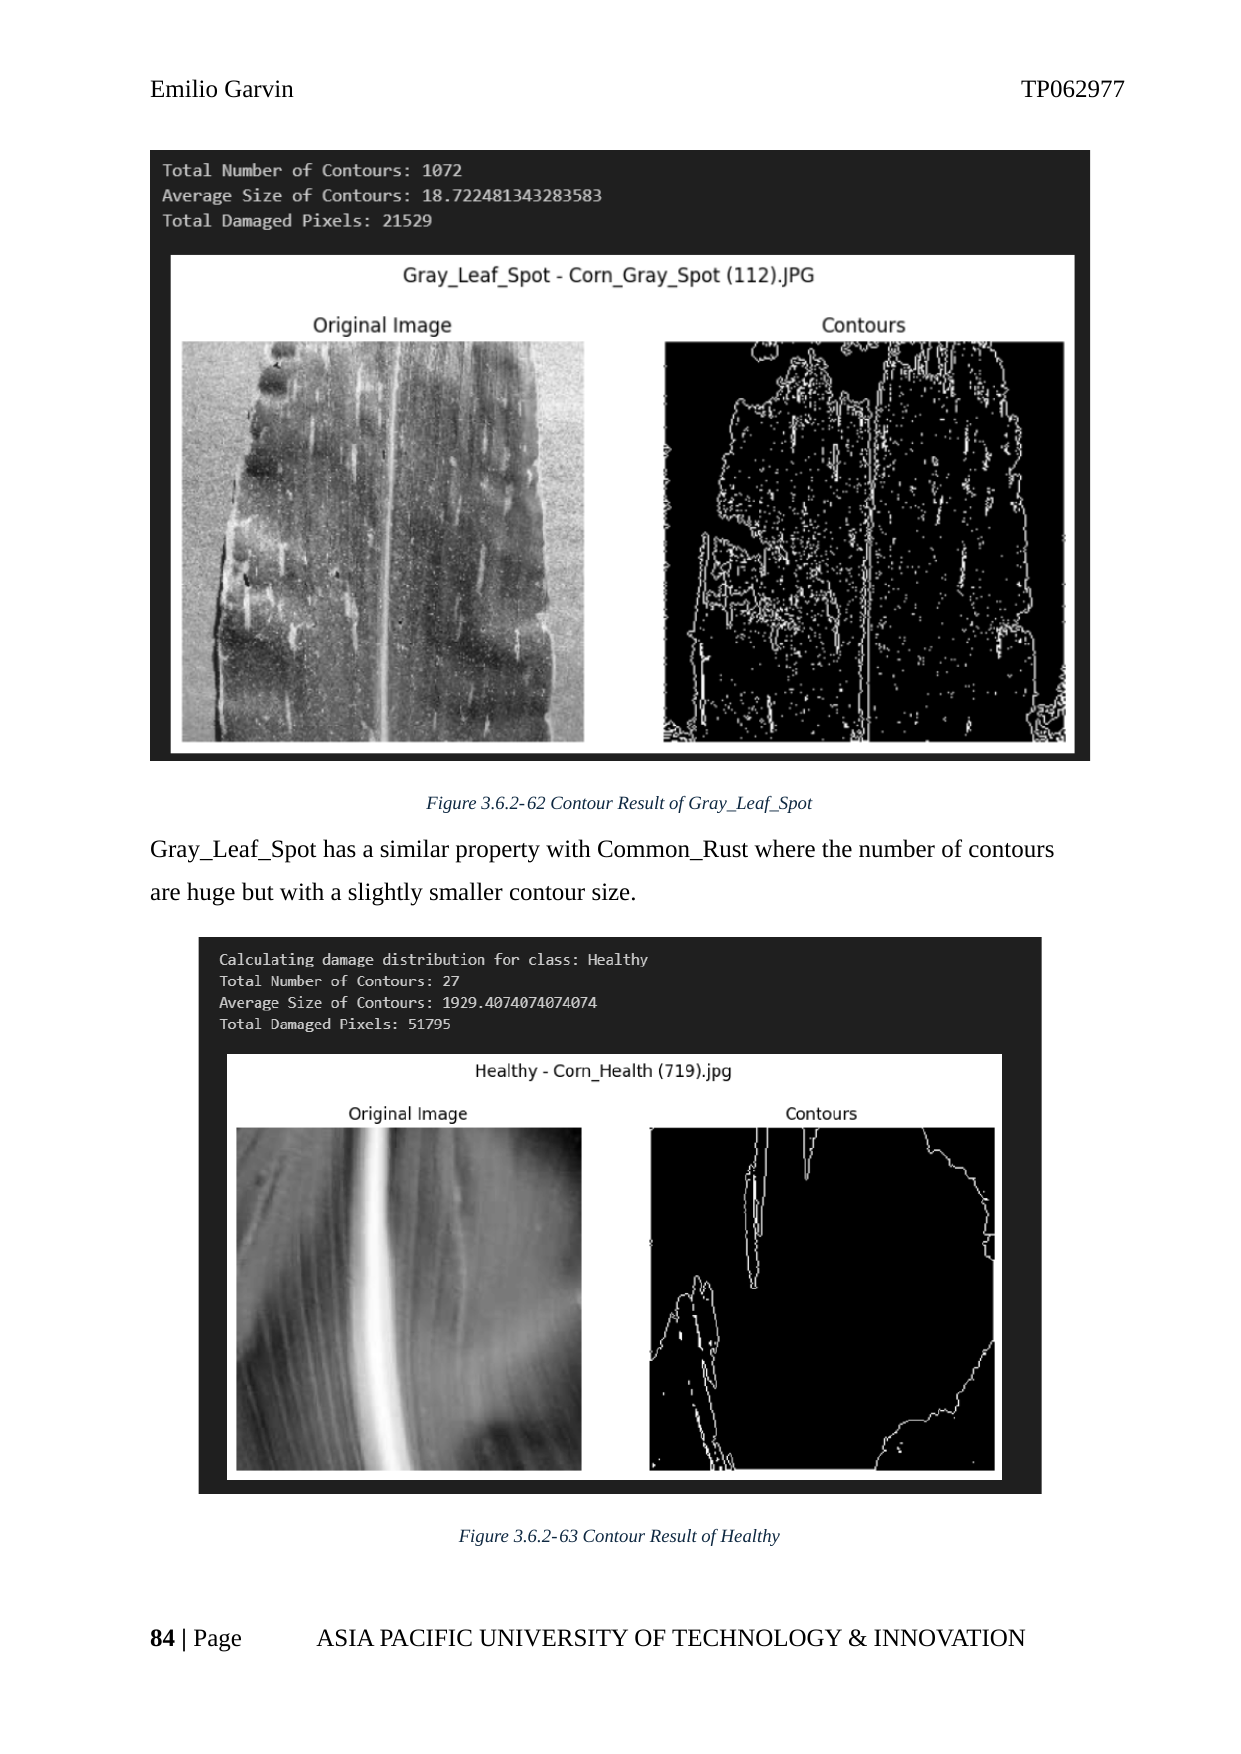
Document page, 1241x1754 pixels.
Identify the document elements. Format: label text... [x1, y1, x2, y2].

picture [198, 937, 1042, 1494]
text Gray_Leaf_Spot has a similar property with Common_Rust where the number of contours are huge but with a slightly smaller contour size. [150, 834, 1090, 906]
picture [150, 150, 1091, 761]
